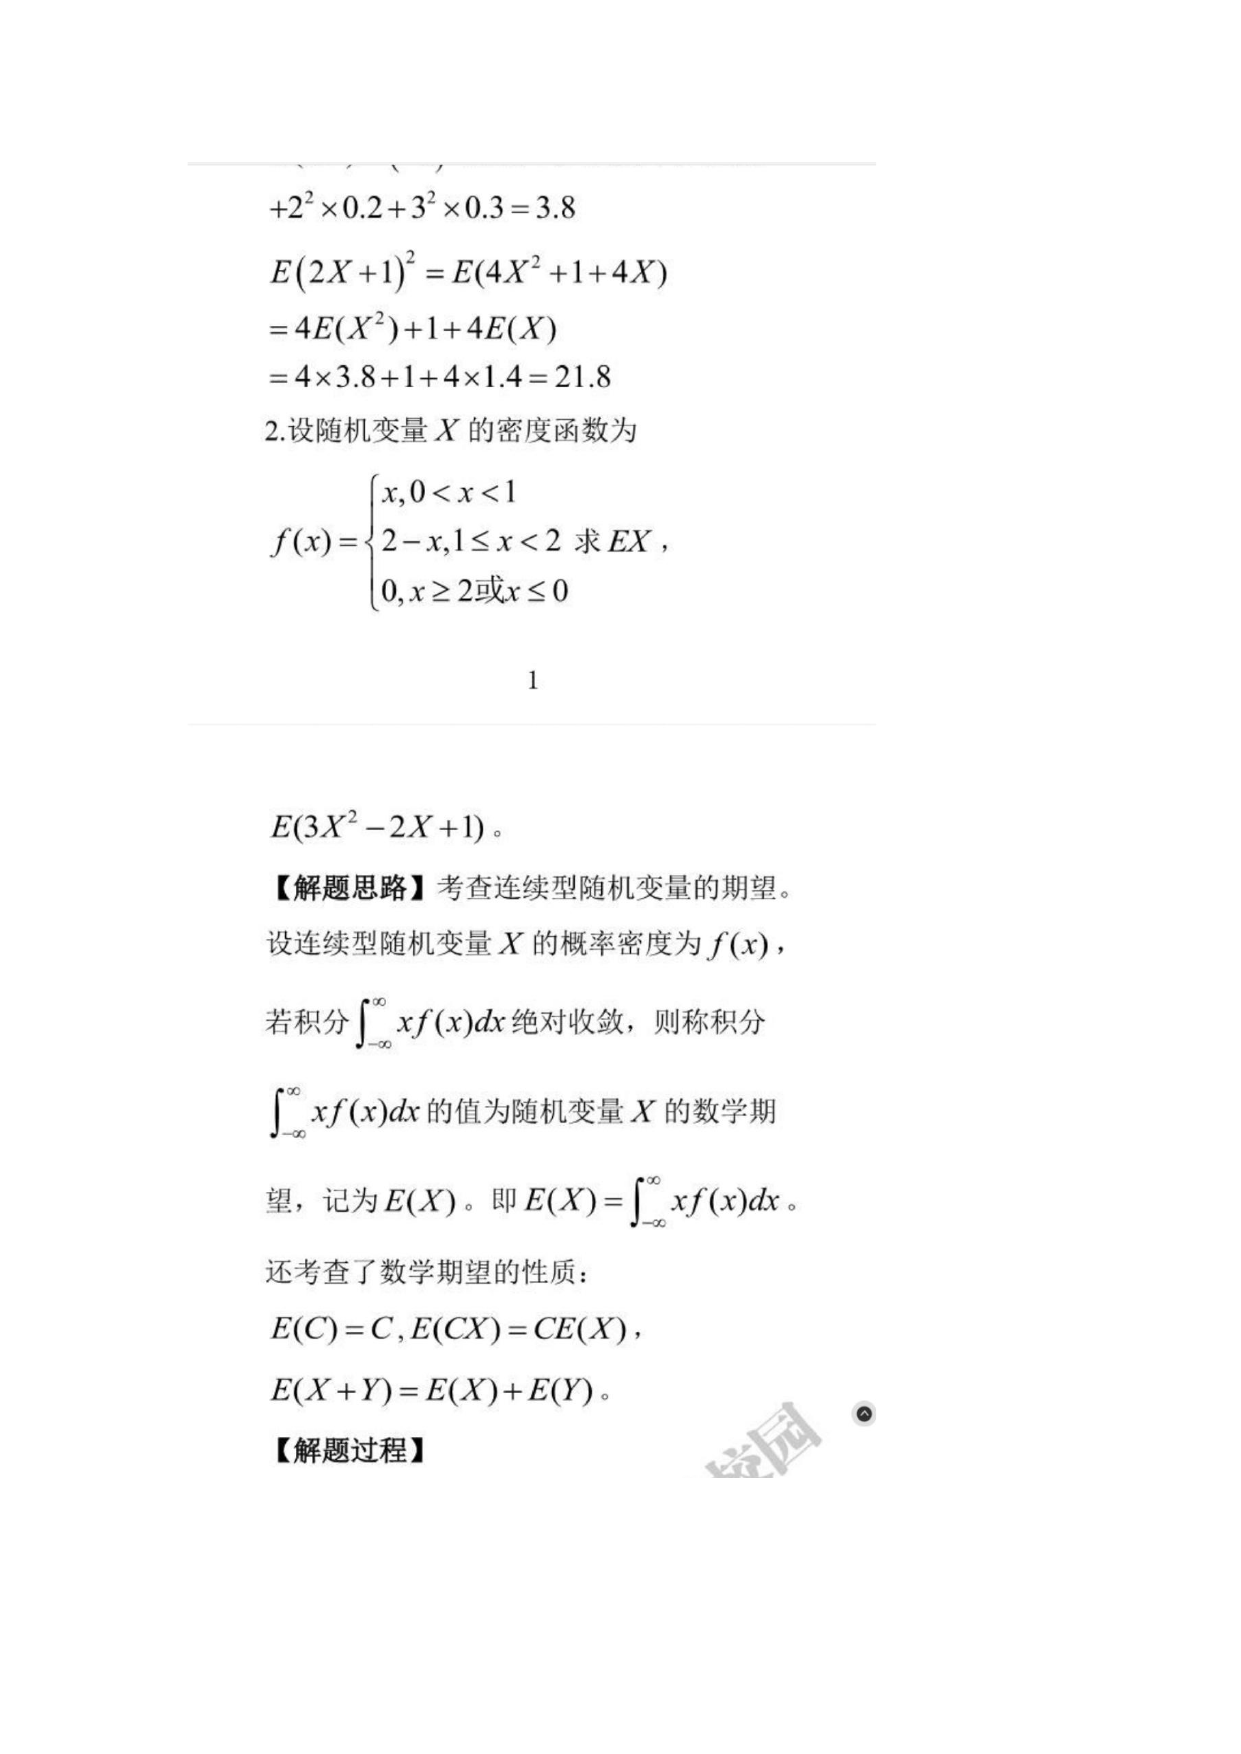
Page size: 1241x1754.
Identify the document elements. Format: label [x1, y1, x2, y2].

picture [187, 162, 877, 1478]
